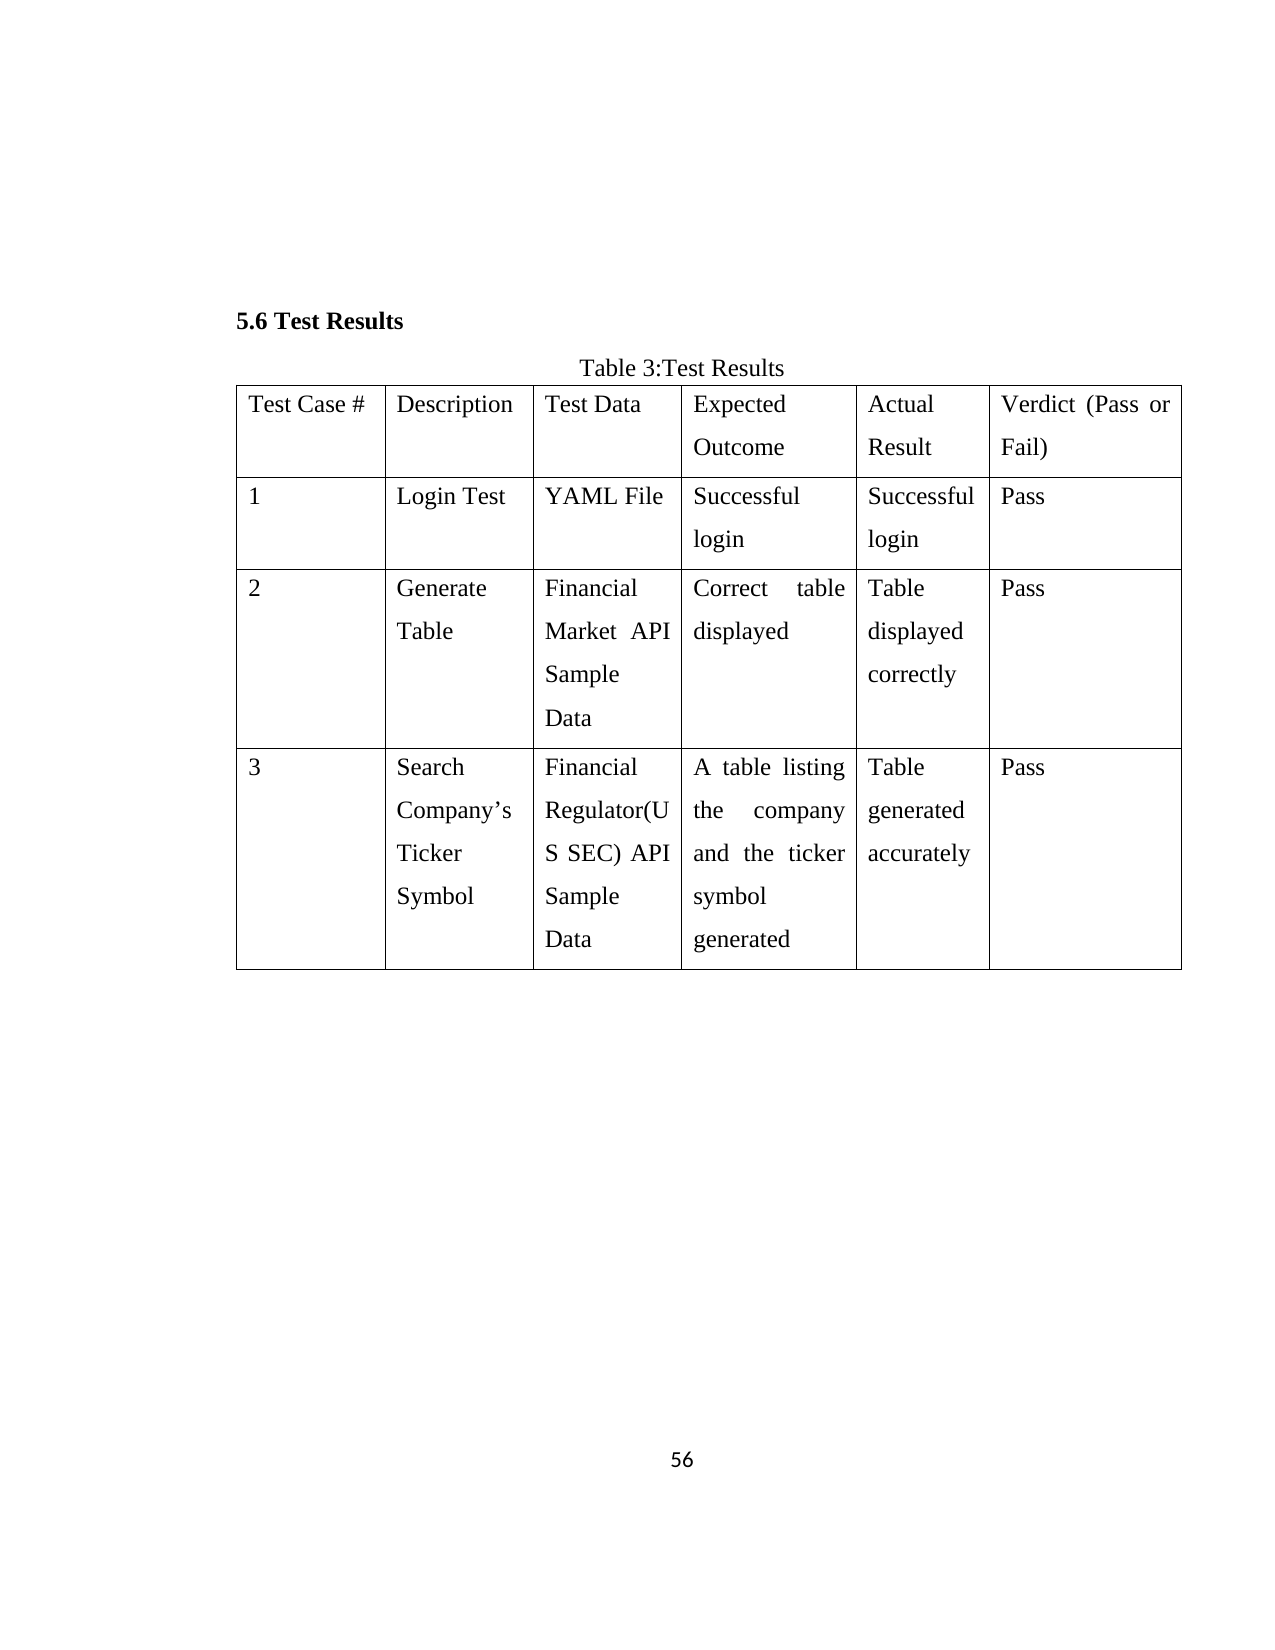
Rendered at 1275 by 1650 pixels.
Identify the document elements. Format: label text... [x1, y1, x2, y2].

table_cell Correct table displayed [682, 570, 856, 748]
table_cell Successful login [682, 478, 856, 569]
table_header Description [386, 386, 533, 477]
table_cell YAML File [534, 478, 681, 569]
table_cell Table displayed correctly [857, 570, 989, 748]
table_cell Table generated accurately [857, 749, 989, 969]
table_cell Pass [990, 749, 1181, 969]
table_cell Pass [990, 570, 1181, 748]
table_cell 1 [237, 478, 385, 569]
table_cell 3 [237, 749, 385, 969]
table_header Actual Result [857, 386, 989, 477]
table_cell Successful login [857, 478, 989, 569]
table_cell Login Test [386, 478, 533, 569]
table_cell Search Company’s Ticker Symbol [386, 749, 533, 969]
table_header Verdict (Pass or Fail) [990, 386, 1181, 477]
table_cell A table listing the company and the ticker symbol generated [682, 749, 856, 969]
table_header Test Data [534, 386, 681, 477]
table_header Expected Outcome [682, 386, 856, 477]
table_cell Pass [990, 478, 1181, 569]
table_cell Generate Table [386, 570, 533, 748]
table_cell Financial Market API Sample Data [534, 570, 681, 748]
subtitle 5.6 Test Results [236, 306, 1127, 335]
table_header Test Case # [237, 386, 385, 477]
table_cell Financial Regulator(US SEC) API Sample Data [534, 749, 681, 969]
table_cell 2 [237, 570, 385, 748]
